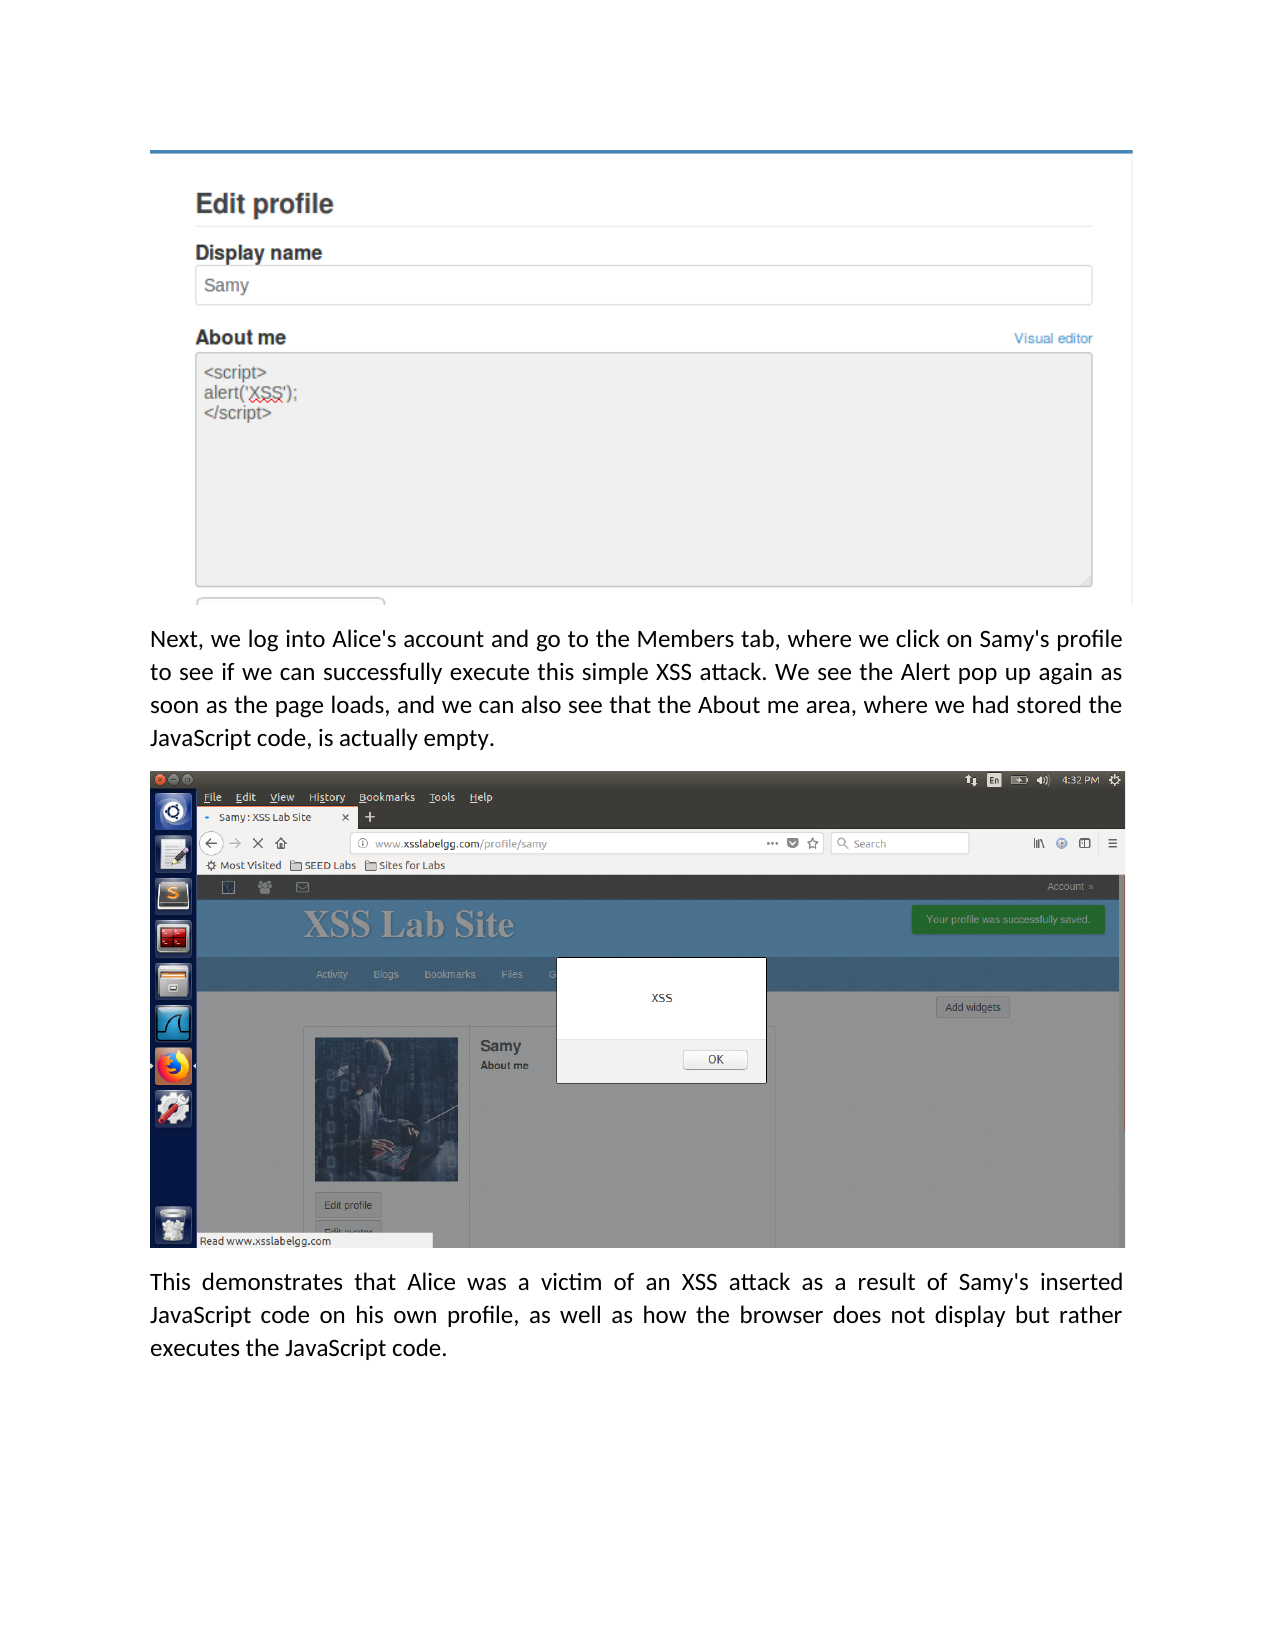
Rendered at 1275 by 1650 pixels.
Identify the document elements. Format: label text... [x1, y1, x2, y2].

text This demonstrates that Alice was a victim of an XSS attack as a result of Samy's inserted JavaScript code on his own profile, as well as how the browser does not display but rather executes the JavaScript code. [150, 1266, 1125, 1362]
picture [150, 771, 1125, 1248]
text Next, we log into Alice's account and go to the Members tab, where we click on Samy's profile to see if we can successfully execute this simple XSS attack. We see the Alert pop up again as soon as the page loads, and we can also see that the About me area, where we had stored the JavaScript code, is actually empty. [150, 623, 1125, 753]
picture [150, 150, 1133, 605]
